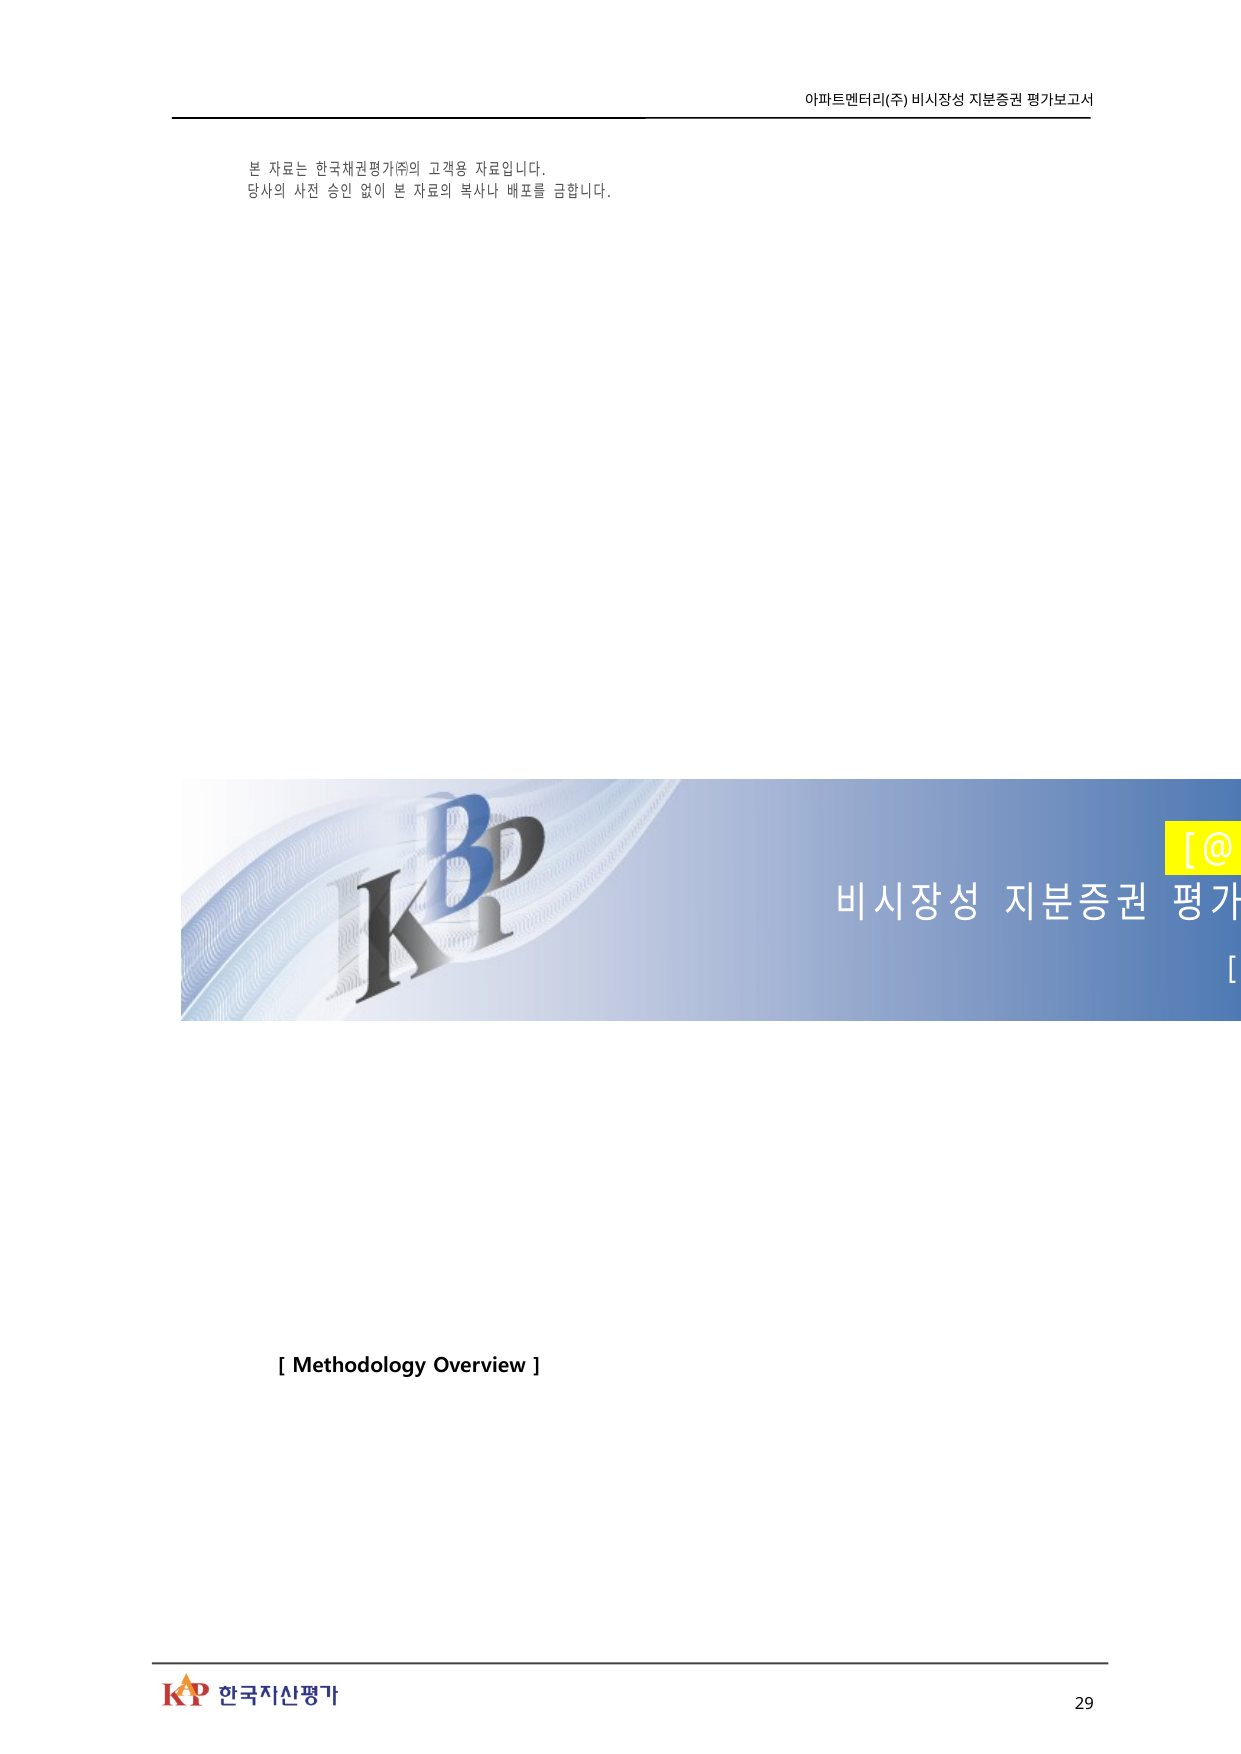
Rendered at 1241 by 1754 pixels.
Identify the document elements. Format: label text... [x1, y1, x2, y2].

list [ Methodology Overview ] [277, 1344, 1094, 1382]
picture [155, 1669, 345, 1714]
